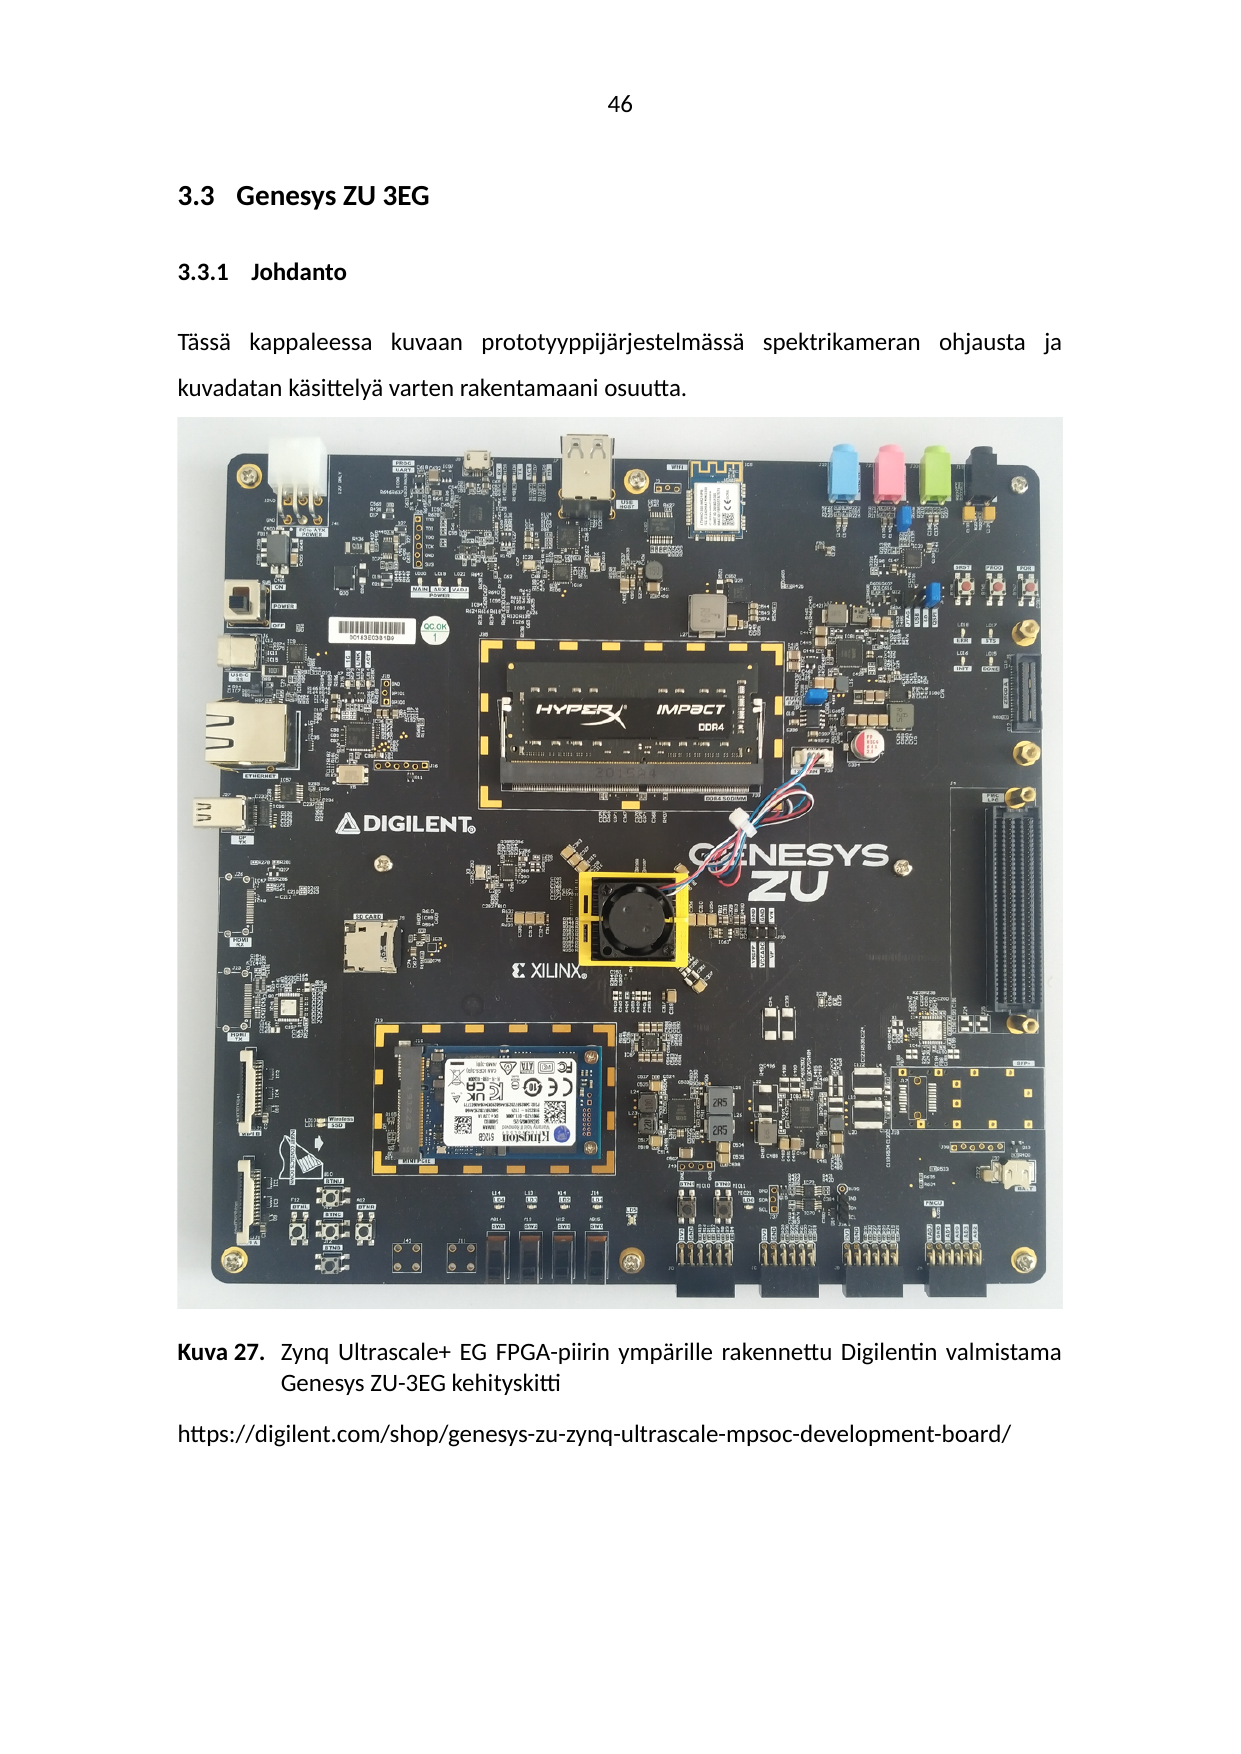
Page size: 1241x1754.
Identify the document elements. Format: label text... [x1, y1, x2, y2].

text https://digilent.com/shop/genesys-zu-zynq-ultrascale-mpsoc-development-board/ [177, 1418, 1063, 1449]
text Kuva 27. Zynq Ultrascale+ EG FPGA-piirin ympärille rakennettu Digilentin valmistama Genesys ZU-3EG kehityskitti [177, 1336, 1063, 1397]
text Tässä kappaleessa kuvaan prototyyppijärjestelmässä spektrikameran ohjausta ja kuvadatan käsittelyä varten rakentamaani osuutta. [177, 326, 1063, 403]
picture [177, 417, 1063, 1309]
subtitle Genesys ZU 3EG [177, 177, 1063, 213]
subtitle Johdanto [177, 256, 1063, 286]
